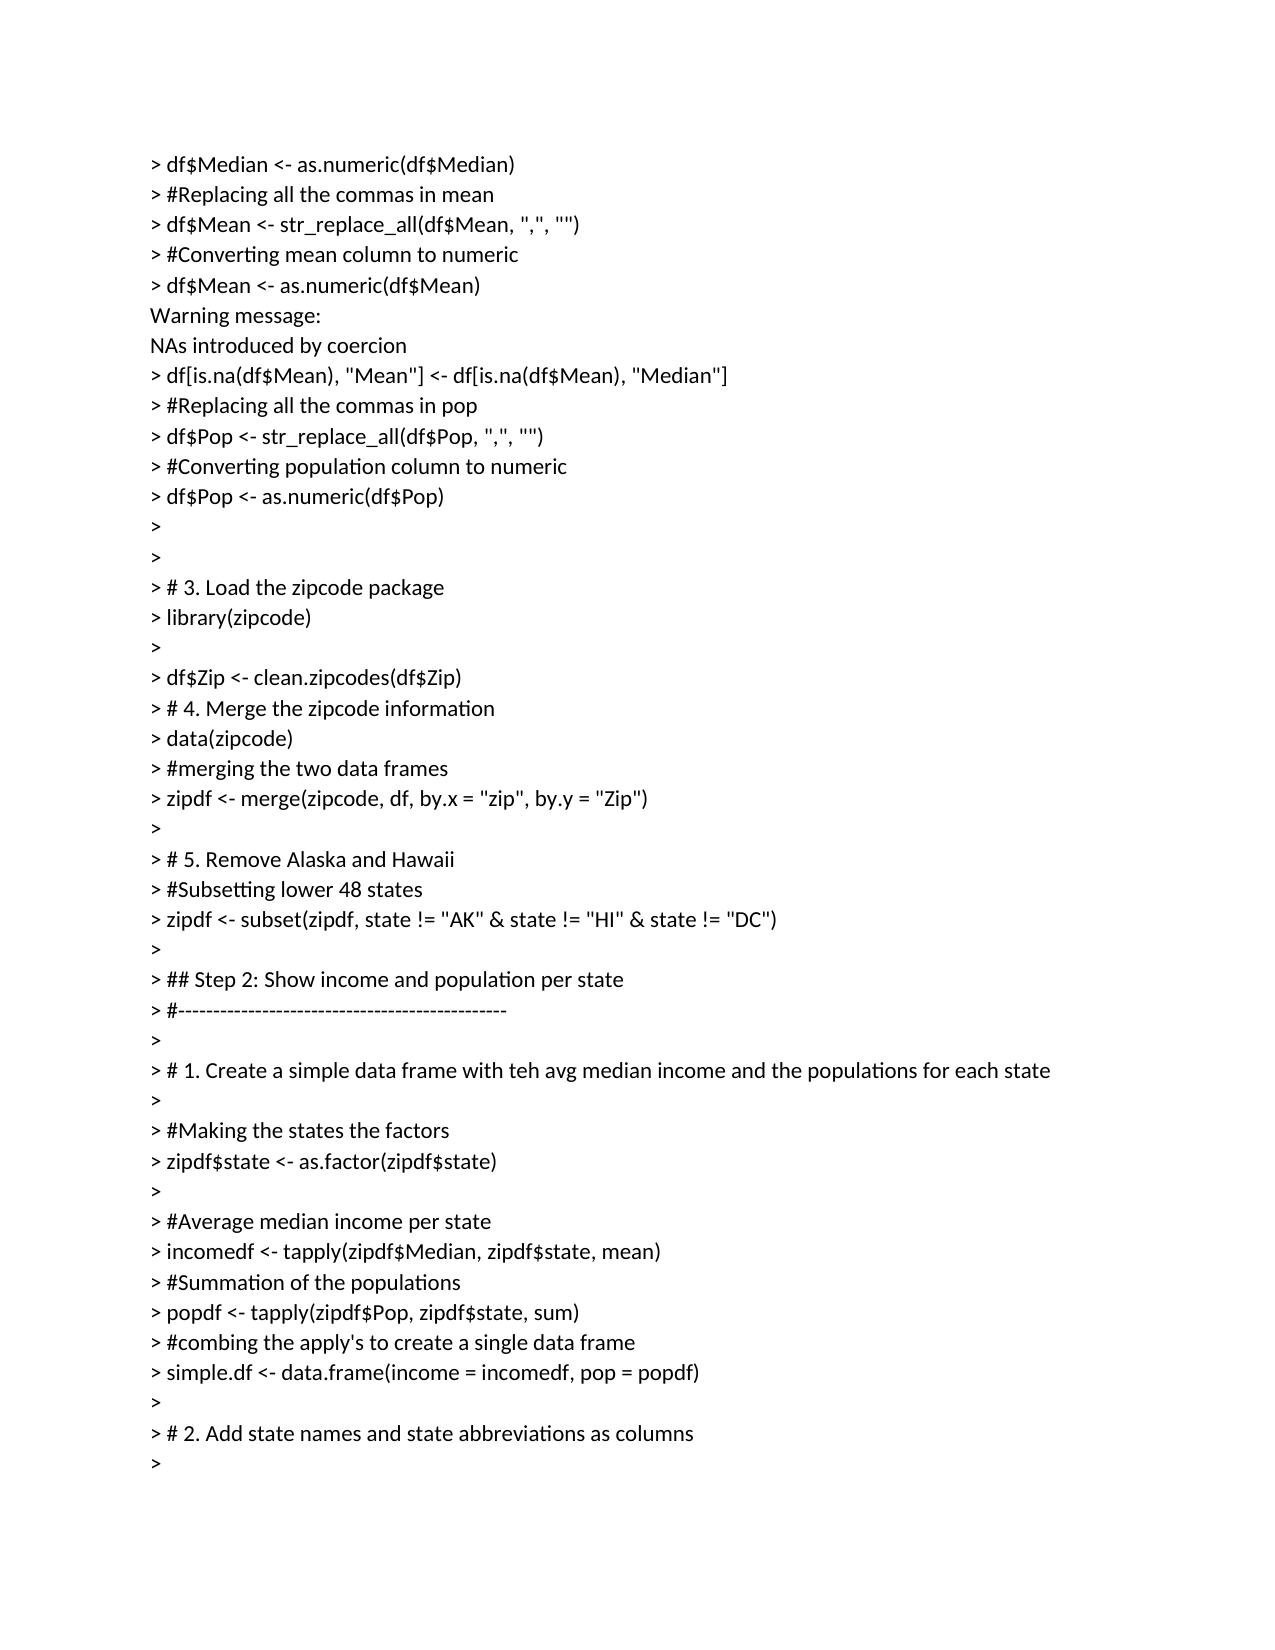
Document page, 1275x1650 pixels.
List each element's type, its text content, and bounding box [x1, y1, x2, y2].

text > df$Pop <- as.numeric(df$Pop) [150, 482, 1125, 510]
text > # 1. Create a simple data frame with teh avg median income and the populations for each state [150, 1056, 1125, 1084]
text > ## Step 2: Show income and population per state [150, 966, 1125, 994]
text > [150, 1026, 1125, 1054]
text > # 4. Merge the zipcode information [150, 694, 1125, 722]
text > df$Pop <- str_replace_all(df$Pop, ",", "") [150, 422, 1125, 450]
text > # 3. Load the zipcode package [150, 573, 1125, 601]
text > data(zipcode) [150, 724, 1125, 752]
text NAs introduced by coercion [150, 331, 1125, 359]
text > [150, 633, 1125, 661]
text > [150, 1388, 1125, 1417]
text > df$Median <- as.numeric(df$Median) [150, 150, 1125, 178]
text > zipdf <- subset(zipdf, state != "AK" & state != "HI" & state != "DC") [150, 905, 1125, 933]
text > # 2. Add state names and state abbreviations as columns [150, 1419, 1125, 1447]
text > #----------------------------------------------- [150, 996, 1125, 1024]
text > #Subsetting lower 48 states [150, 875, 1125, 903]
text > # 5. Remove Alaska and Hawaii [150, 845, 1125, 873]
text > [150, 543, 1125, 571]
text > [150, 1086, 1125, 1114]
text > [150, 1449, 1125, 1477]
text > #Summation of the populations [150, 1268, 1125, 1296]
text > simple.df <- data.frame(income = incomedf, pop = popdf) [150, 1358, 1125, 1386]
text > zipdf$state <- as.factor(zipdf$state) [150, 1147, 1125, 1175]
text > df$Mean <- as.numeric(df$Mean) [150, 271, 1125, 299]
text Warning message: [150, 301, 1125, 329]
text > #Converting mean column to numeric [150, 241, 1125, 269]
text > library(zipcode) [150, 603, 1125, 631]
text > #Replacing all the commas in mean [150, 180, 1125, 208]
text > #Converting population column to numeric [150, 452, 1125, 480]
text > incomedf <- tapply(zipdf$Median, zipdf$state, mean) [150, 1237, 1125, 1266]
text > #Average median income per state [150, 1207, 1125, 1235]
text > #Replacing all the commas in pop [150, 392, 1125, 420]
text > [150, 814, 1125, 843]
text > df$Mean <- str_replace_all(df$Mean, ",", "") [150, 210, 1125, 238]
text > #Making the states the factors [150, 1117, 1125, 1145]
text > df$Zip <- clean.zipcodes(df$Zip) [150, 663, 1125, 692]
text > [150, 1177, 1125, 1205]
text > df[is.na(df$Mean), "Mean"] <- df[is.na(df$Mean), "Median"] [150, 361, 1125, 389]
text > popdf <- tapply(zipdf$Pop, zipdf$state, sum) [150, 1298, 1125, 1326]
text > zipdf <- merge(zipcode, df, by.x = "zip", by.y = "Zip") [150, 784, 1125, 812]
text > #combing the apply's to create a single data frame [150, 1328, 1125, 1356]
text > [150, 512, 1125, 541]
text > [150, 935, 1125, 963]
text > #merging the two data frames [150, 754, 1125, 782]
